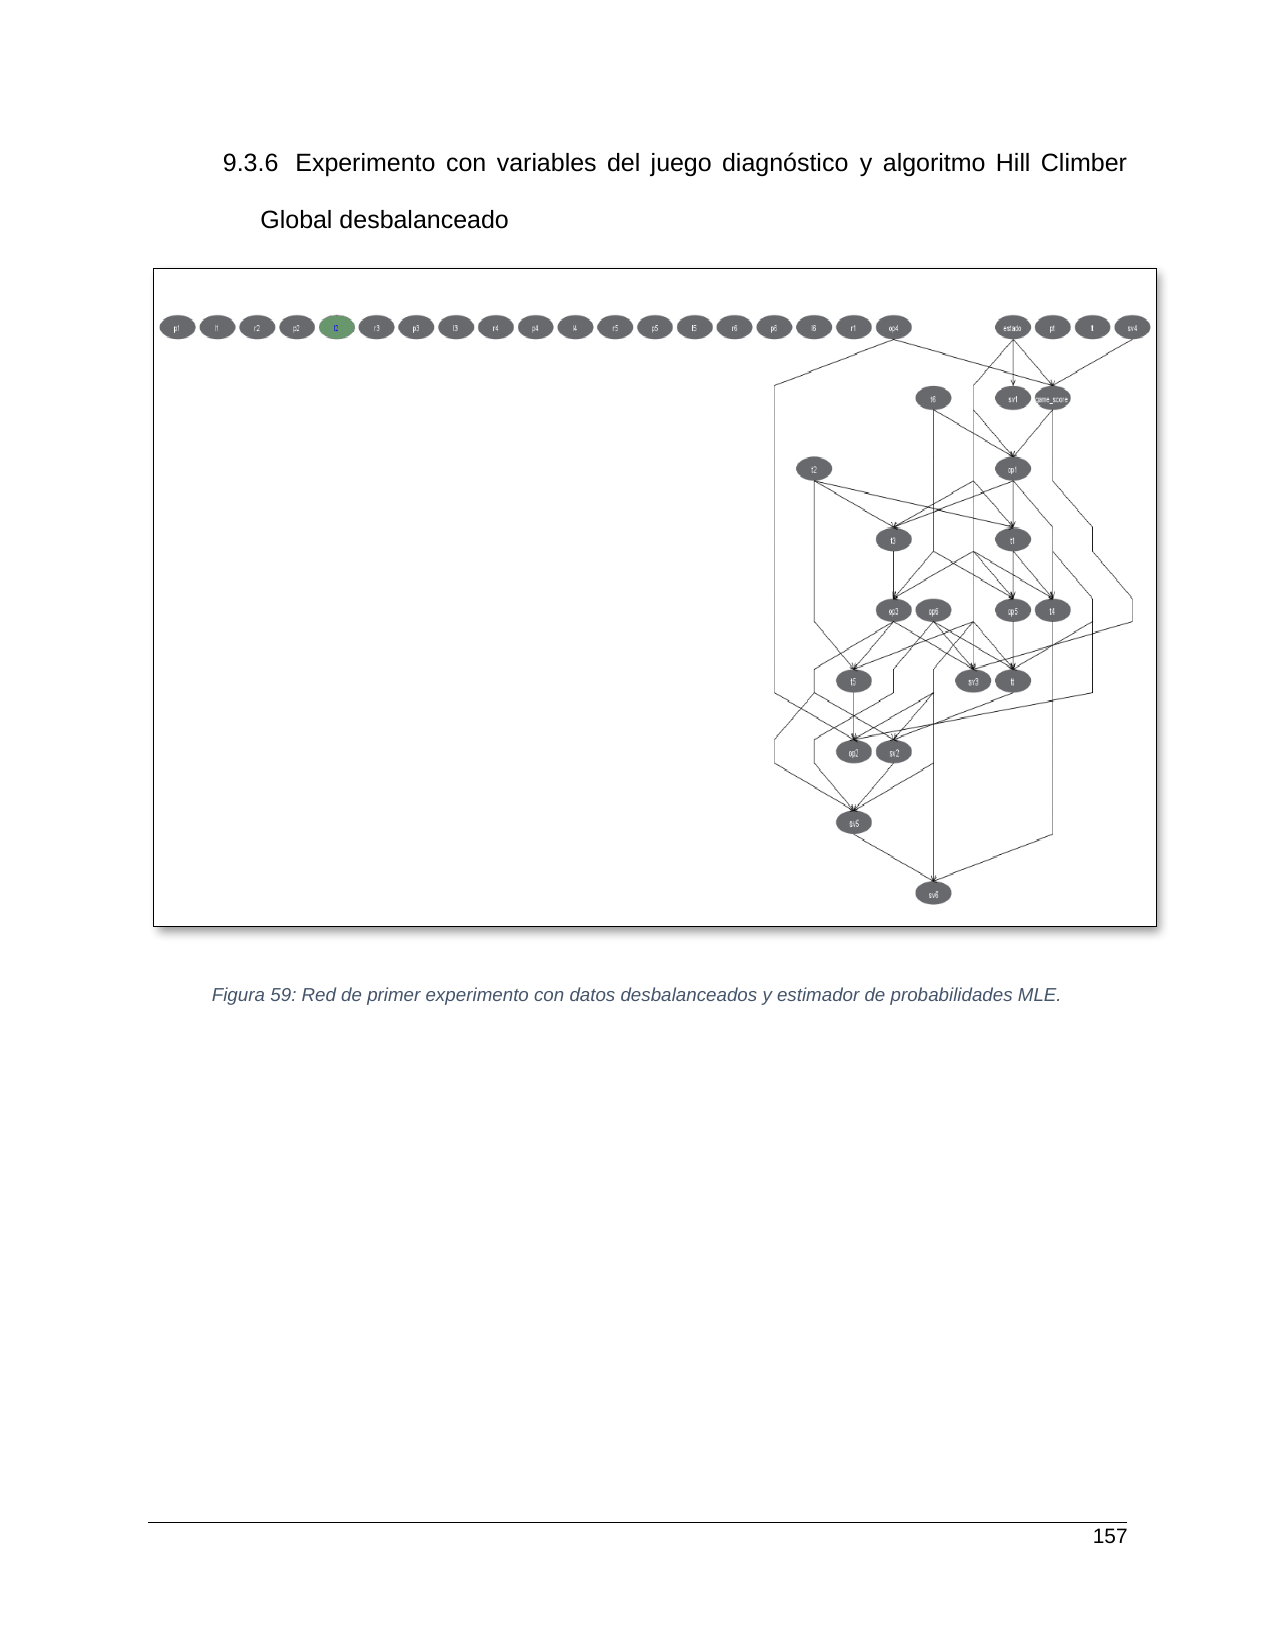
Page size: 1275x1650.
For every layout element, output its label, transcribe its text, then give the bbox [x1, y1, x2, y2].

picture [154, 269, 1156, 926]
text Figura : Red de primer experimento con datos desbalanceados y estimador de probabilidades MLE. [148, 983, 1127, 1005]
text Experimento con variables del juego diagnóstico y algoritmo Hill Climber Global desbalanceado [223, 148, 1127, 234]
